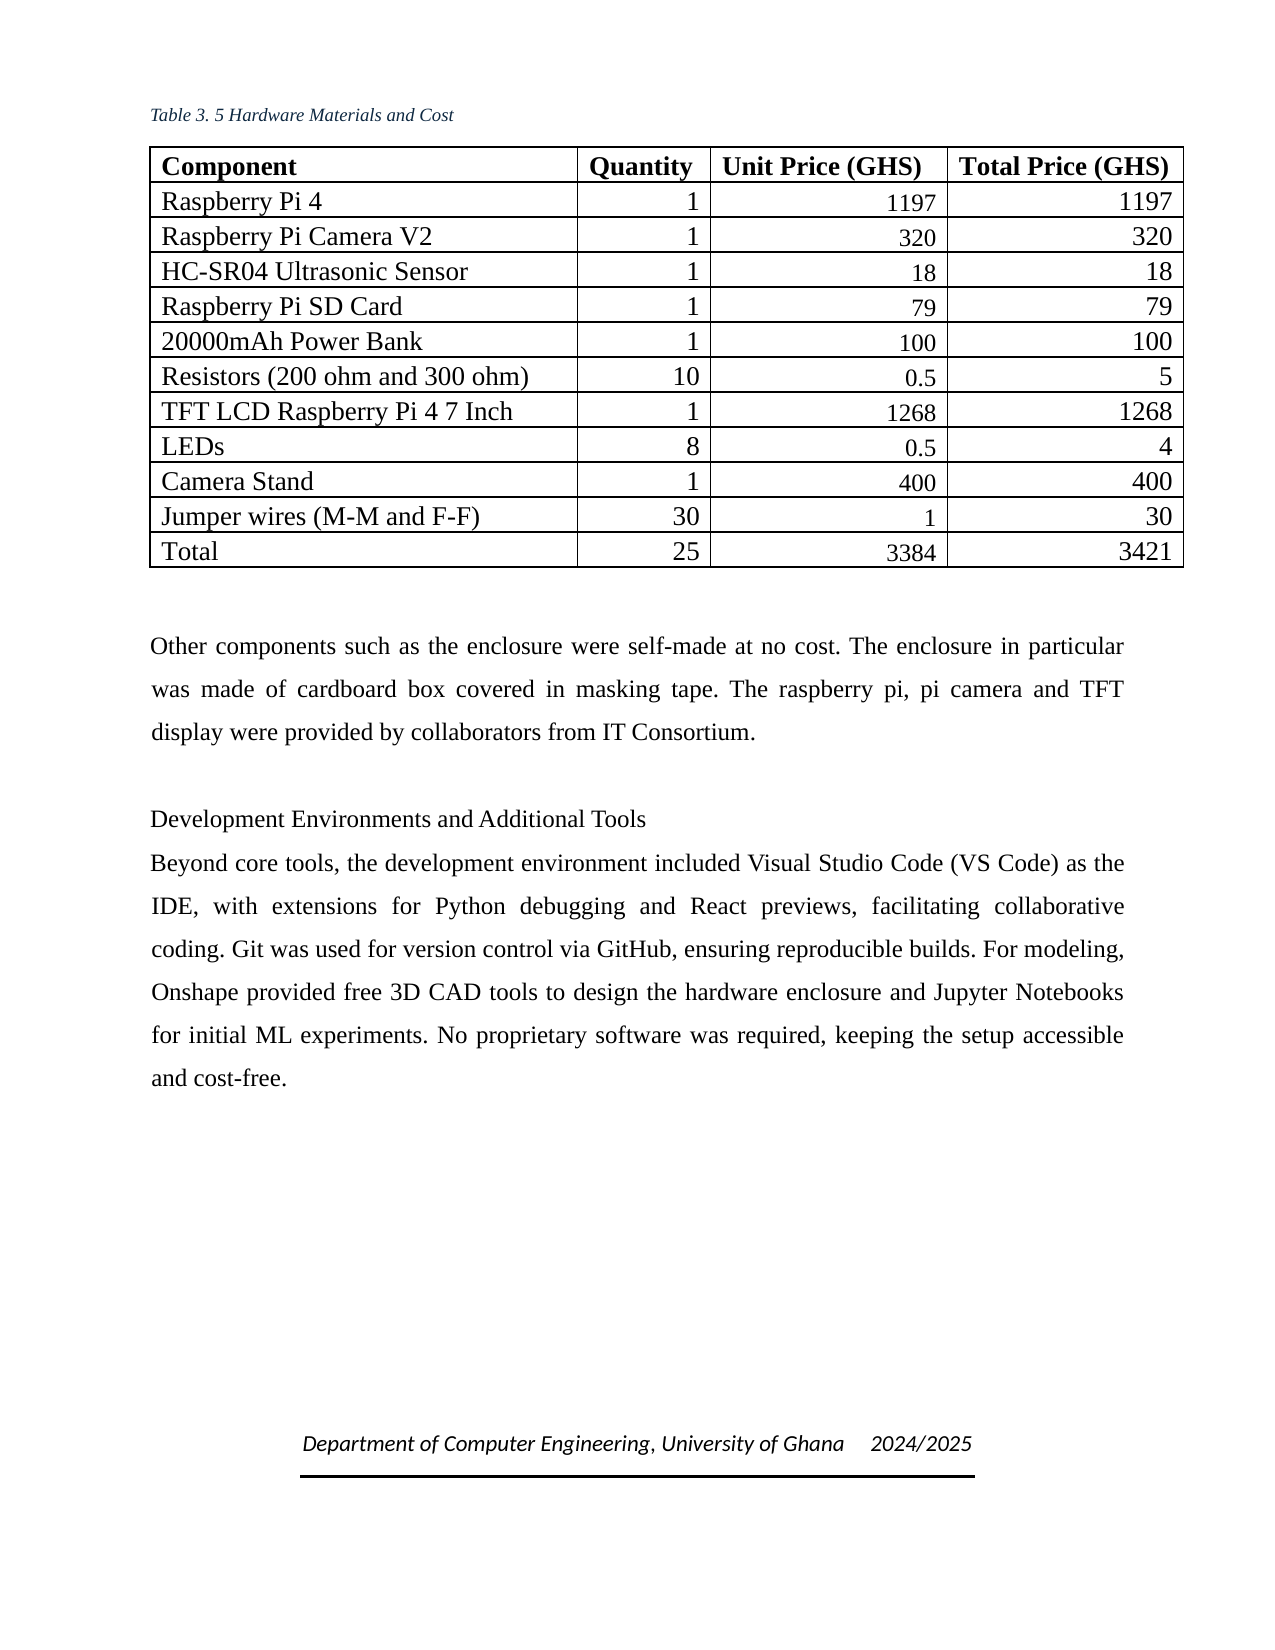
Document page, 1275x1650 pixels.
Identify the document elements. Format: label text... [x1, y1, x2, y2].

table_cell 320 [711, 218, 947, 251]
table_cell 1197 [948, 183, 1183, 216]
table_cell 320 [948, 218, 1183, 251]
table_cell TFT LCD Raspberry Pi 4 7 Inch [151, 393, 577, 426]
table_cell Raspberry Pi 4 [151, 183, 577, 216]
table_cell 400 [948, 463, 1183, 496]
table_cell 30 [578, 498, 710, 531]
table_cell Camera Stand [151, 463, 577, 496]
table_cell Raspberry Pi Camera V2 [151, 218, 577, 251]
table_cell 100 [711, 323, 947, 356]
table_cell 1 [578, 183, 710, 216]
table_cell 1 [578, 253, 710, 286]
text Development Environments and Additional Tools [150, 804, 1125, 833]
table_header Component [151, 148, 577, 181]
table_cell 8 [578, 428, 710, 461]
table_cell 5 [948, 358, 1183, 391]
table_cell 1197 [711, 183, 947, 216]
table_cell 1 [711, 498, 947, 531]
table_cell 1 [578, 288, 710, 321]
table_cell 3421 [948, 533, 1183, 566]
table_cell 4 [948, 428, 1183, 461]
table_cell Jumper wires (M-M and F-F) [151, 498, 577, 531]
text Table 3. 5 Hardware Materials and Cost [150, 104, 1125, 126]
table_header Unit Price (GHS) [711, 148, 947, 181]
table_cell LEDs [151, 428, 577, 461]
table_cell 1268 [948, 393, 1183, 426]
text Other components such as the enclosure were self-made at no cost. The enclosure in particular was made of cardboard box covered in masking tape. The raspberry pi, pi camera and TFT display were provided by collaborators from IT Consortium. [150, 631, 1125, 746]
table_cell 18 [948, 253, 1183, 286]
table_cell 1 [578, 463, 710, 496]
table_cell HC-SR04 Ultrasonic Sensor [151, 253, 577, 286]
table_cell 79 [711, 288, 947, 321]
table_cell 1 [578, 218, 710, 251]
table_cell Resistors (200 ohm and 300 ohm) [151, 358, 577, 391]
table_cell 0.5 [711, 428, 947, 461]
table_header Quantity [578, 148, 710, 181]
table_cell 1 [578, 323, 710, 356]
table_cell 30 [948, 498, 1183, 531]
table_cell 3384 [711, 533, 947, 566]
table_cell 1 [578, 393, 710, 426]
table_cell 0.5 [711, 358, 947, 391]
table_cell 10 [578, 358, 710, 391]
table_cell Raspberry Pi SD Card [151, 288, 577, 321]
table_header Total Price (GHS) [948, 148, 1183, 181]
table_cell Total [151, 533, 577, 566]
table_cell 25 [578, 533, 710, 566]
text Beyond core tools, the development environment included Visual Studio Code (VS Code) as the IDE, with extensions for Python debugging and React previews, facilitating collaborative coding. Git was used for version control via GitHub, ensuring reproducible builds. For modeling, Onshape provided free 3D CAD tools to design the hardware enclosure and Jupyter Notebooks for initial ML experiments. No proprietary software was required, keeping the setup accessible and cost-free. [150, 848, 1125, 1092]
table_cell 79 [948, 288, 1183, 321]
table_cell 100 [948, 323, 1183, 356]
table_cell 20000mAh Power Bank [151, 323, 577, 356]
table_cell 400 [711, 463, 947, 496]
table_cell 18 [711, 253, 947, 286]
table_cell 1268 [711, 393, 947, 426]
